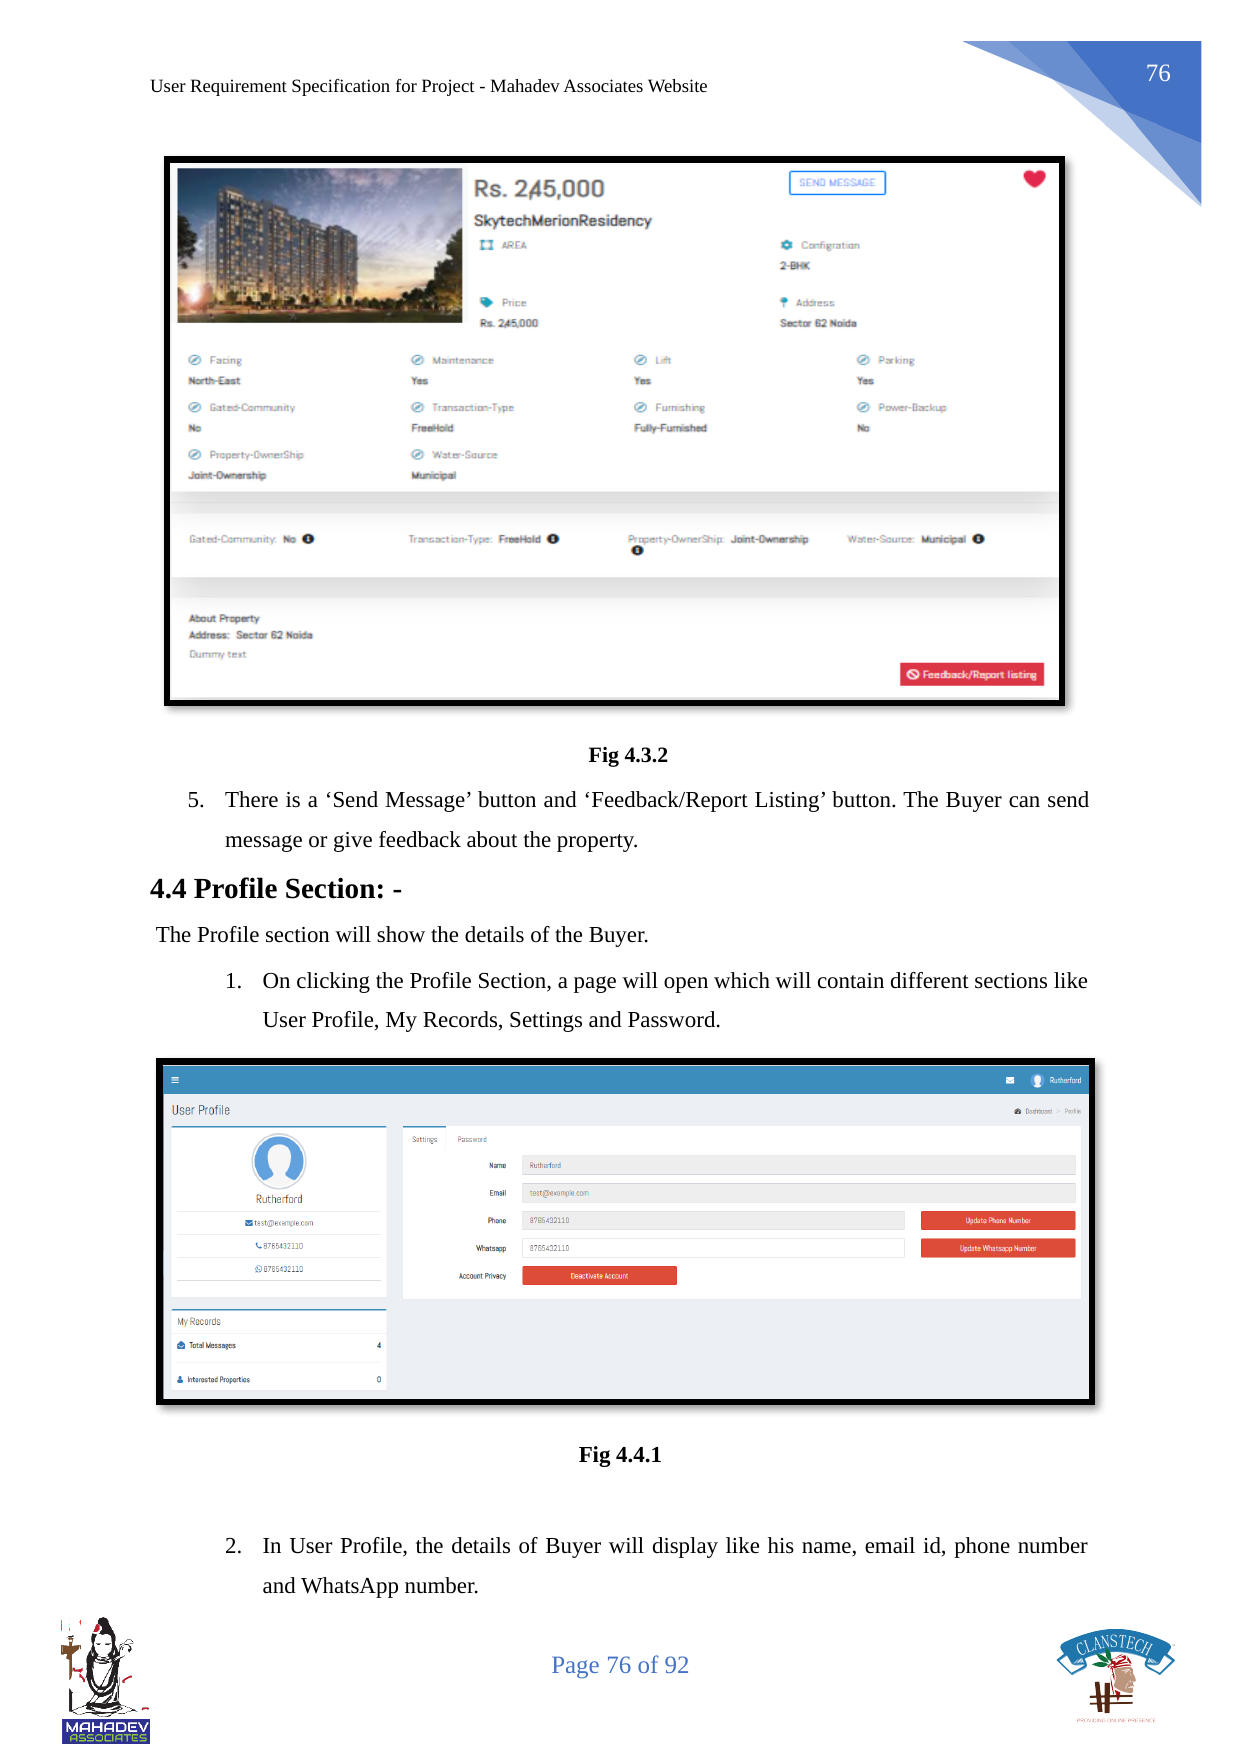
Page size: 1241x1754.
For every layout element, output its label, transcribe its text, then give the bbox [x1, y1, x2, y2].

list In User Profile, the details of Buyer will display like his name, email id, phone number and WhatsApp number. [225, 1532, 1090, 1598]
picture [60, 1601, 150, 1744]
picture [170, 163, 1059, 700]
list There is a ‘Send Message’ button and ‘Feedback/Report Listing’ button. The Buyer can send message or give feedback about the property. [187, 786, 1090, 852]
text The Profile section will show the details of the Buyer. [150, 922, 1090, 948]
text Fig 4.3.2 [150, 742, 1090, 768]
picture [1056, 1629, 1175, 1724]
text Fig 4.4.1 [150, 1441, 1090, 1468]
picture [962, 41, 1202, 207]
text 4.4 Profile Section: - [150, 871, 1090, 905]
picture [163, 1065, 1089, 1399]
list On clicking the Profile Section, a page will open which will contain different sections like User Profile, My Records, Settings and Password. [225, 967, 1090, 1033]
